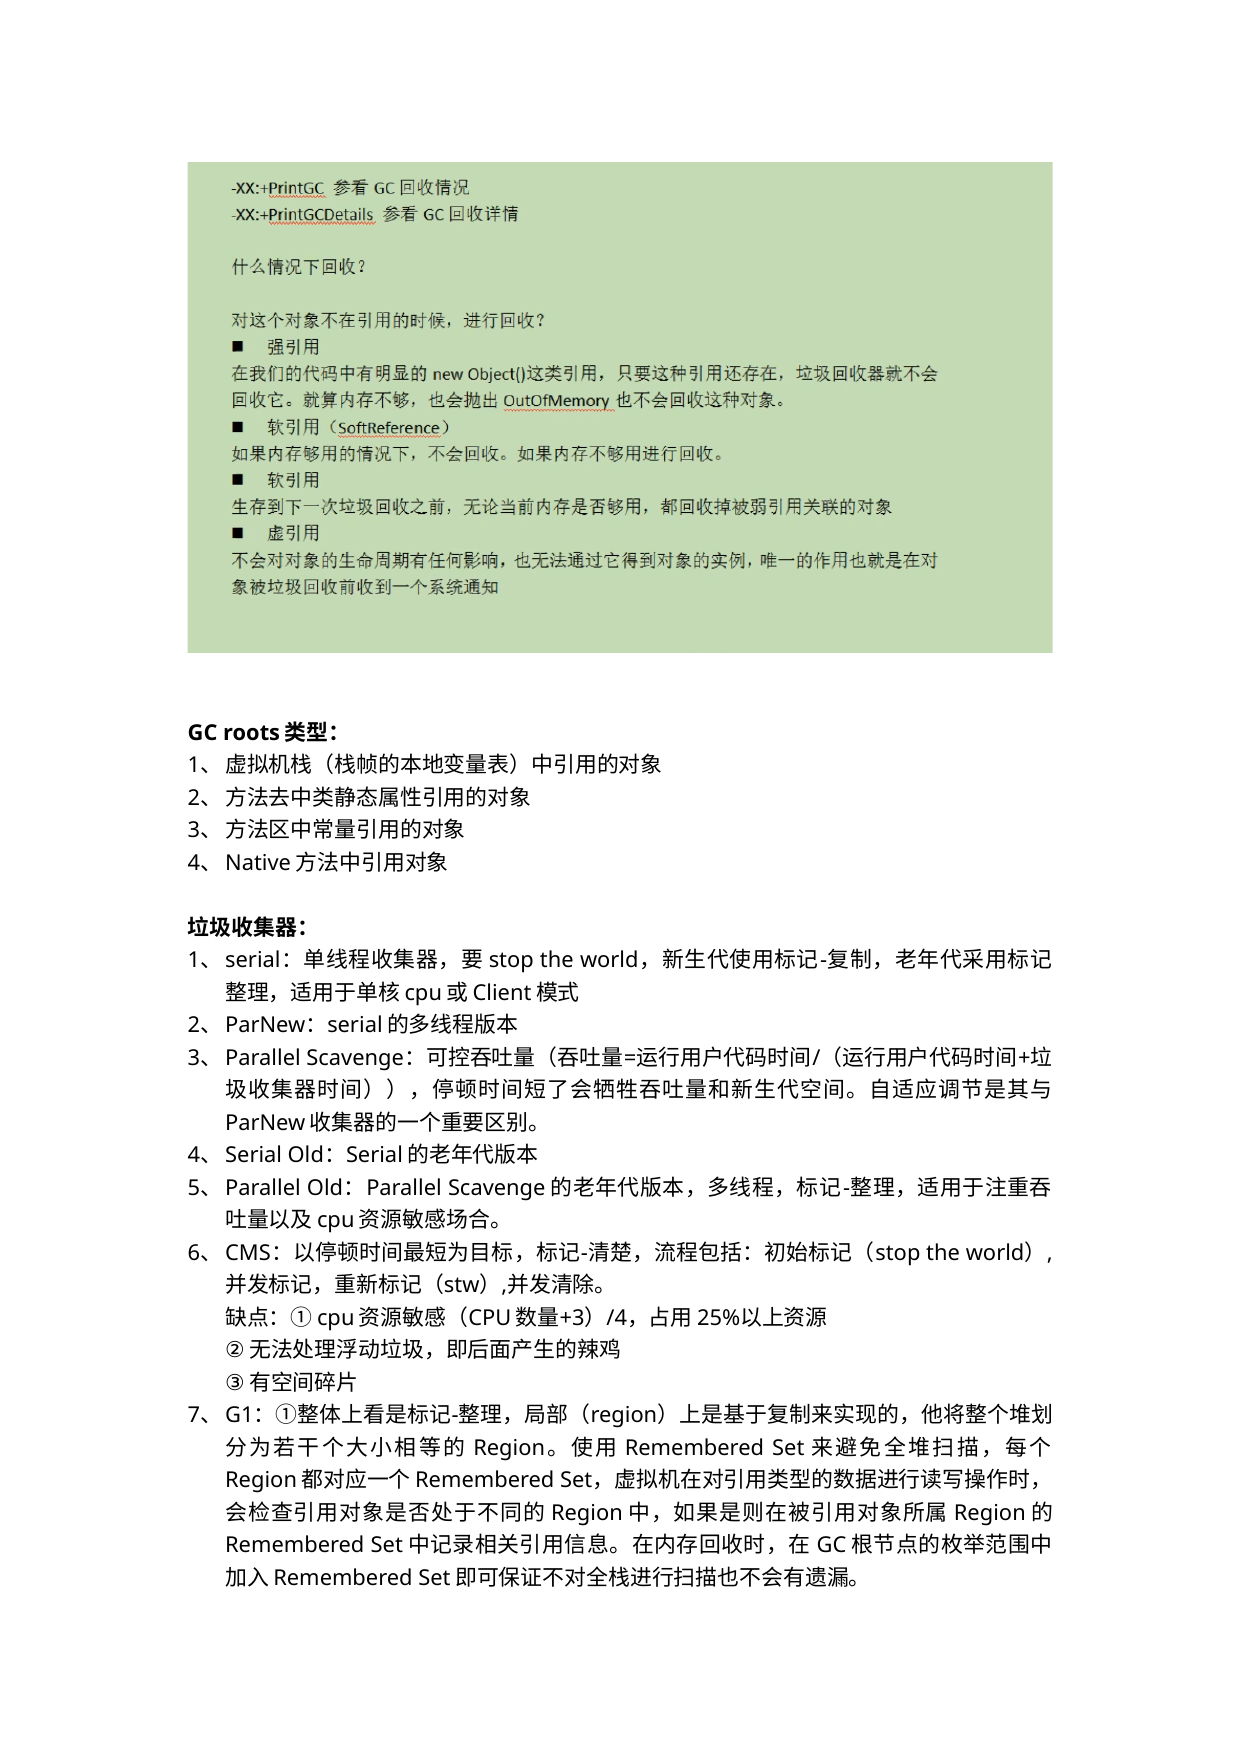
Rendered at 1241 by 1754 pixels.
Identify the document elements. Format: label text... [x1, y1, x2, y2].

list ParNew：serial的多线程版本 [187, 1007, 1053, 1039]
list G1：整体上看是标记-整理，局部（region）上是基于复制来实现的，他将整个堆划分为若干个大小相等的Region。使用Remembered Set来避免全堆扫描，每个Region都对应一个Remembered Set，虚拟机在对引用类型的数据进行读写操作时，会检查引用对象是否处于不同的Region中，如果是则在被引用对象所属Region的Remembered Set中记录相关引用信息。在内存回收时，在GC根节点的枚举范围中加入Remembered Set即可保证不对全栈进行扫描也不会有遗漏。 [187, 1397, 1053, 1592]
list 方法去中类静态属性引用的对象 [187, 779, 1053, 812]
list Native方法中引用对象 [187, 844, 1053, 877]
list 方法区中常量引用的对象 [187, 812, 1053, 844]
list CMS：以停顿时间最短为目标，标记-清楚，流程包括：初始标记（stop the world）,并发标记，重新标记（stw）,并发清除。 [187, 1234, 1053, 1299]
list Parallel Scavenge：可控吞吐量（吞吐量=运行用户代码时间/（运行用户代码时间+垃圾收集器时间）），停顿时间短了会牺牲吞吐量和新生代空间。自适应调节是其与ParNew收集器的一个重要区别。 [187, 1039, 1053, 1137]
list 缺点：cpu资源敏感（CPU数量+3）/4，占用25%以上资源 [225, 1299, 1053, 1332]
list 虚拟机栈（栈帧的本地变量表）中引用的对象 [187, 747, 1053, 779]
picture [187, 162, 1053, 653]
list 有空间碎片 [225, 1364, 1053, 1397]
text 垃圾收集器： [187, 909, 1053, 942]
list Parallel Old：Parallel Scavenge的老年代版本，多线程，标记-整理，适用于注重吞吐量以及cpu资源敏感场合。 [187, 1169, 1053, 1234]
text GC roots类型： [187, 714, 1053, 747]
list serial：单线程收集器，要stop the world，新生代使用标记-复制，老年代采用标记整理，适用于单核cpu或Client模式 [187, 942, 1053, 1007]
list 无法处理浮动垃圾，即后面产生的辣鸡 [225, 1332, 1053, 1364]
list Serial Old：Serial的老年代版本 [187, 1137, 1053, 1169]
